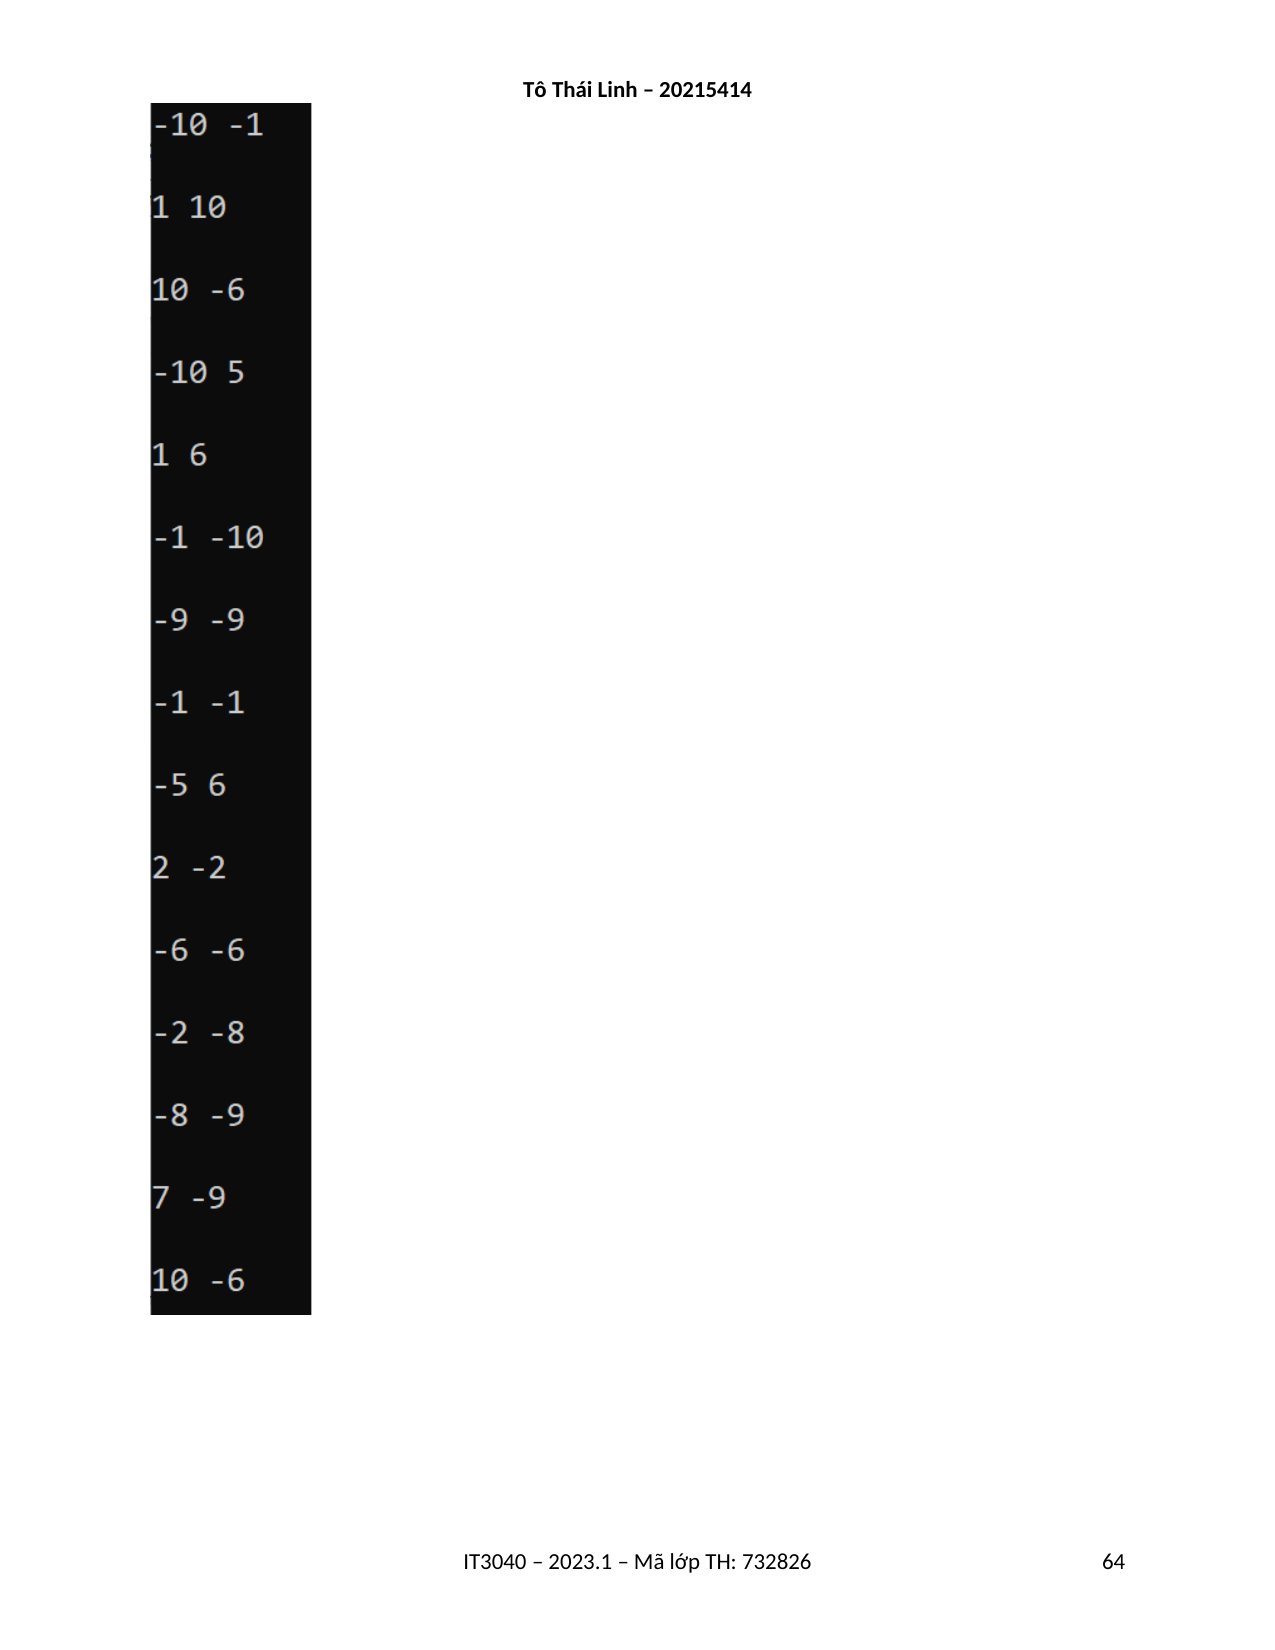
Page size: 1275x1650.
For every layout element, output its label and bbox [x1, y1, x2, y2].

picture [150, 103, 312, 1315]
